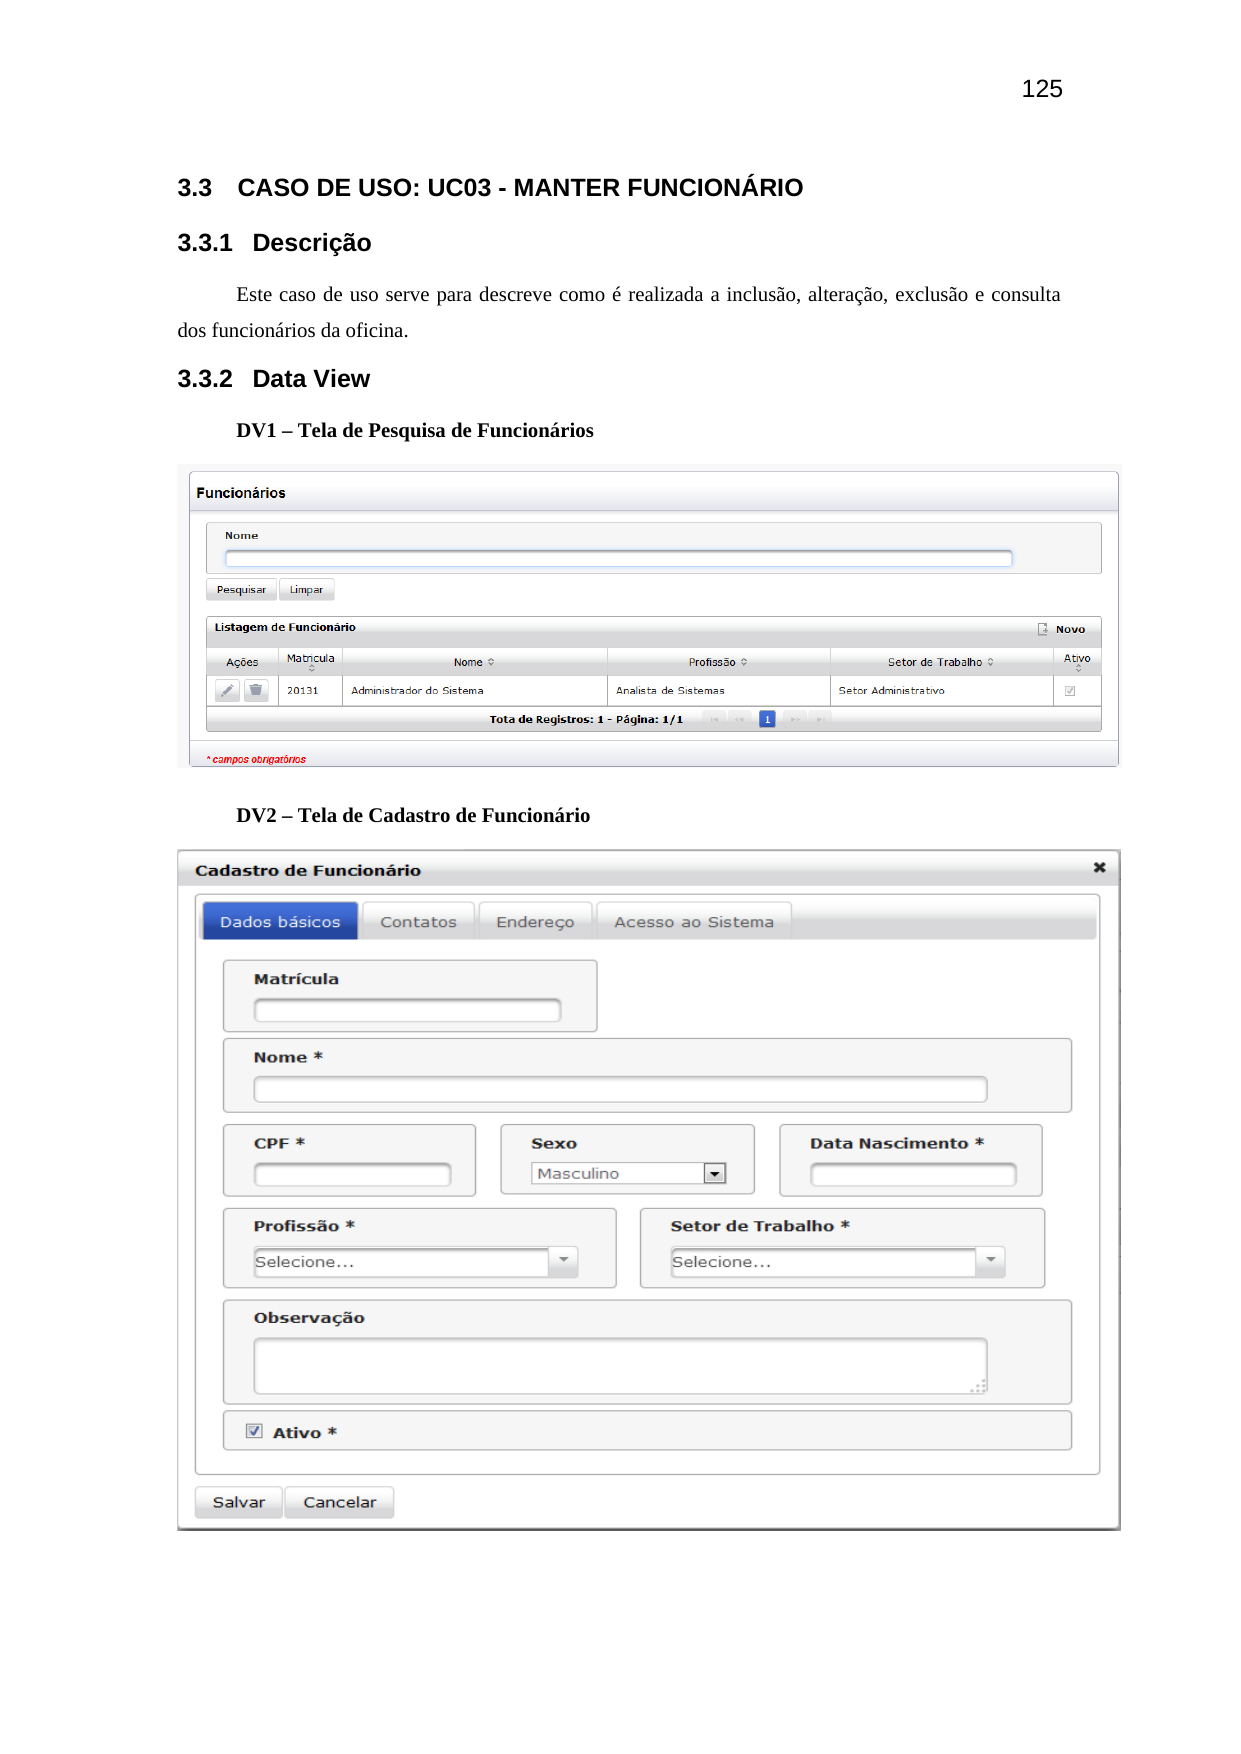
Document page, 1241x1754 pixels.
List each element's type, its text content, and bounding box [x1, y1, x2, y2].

text DV2 – Tela de Cadastro de Funcionário [236, 803, 1063, 827]
text Descrição [177, 228, 1063, 257]
picture [177, 849, 1121, 1531]
text Este caso de uso serve para descreve como é realizada a inclusão, alteração, exclusão e consulta dos funcionários da oficina. [177, 282, 1063, 342]
text Data View [177, 364, 1063, 393]
text Caso de Uso: UC03 - Manter Funcionário [177, 172, 1063, 201]
text DV1 – Tela de Pesquisa de Funcionários [236, 418, 1063, 442]
picture [177, 464, 1123, 768]
